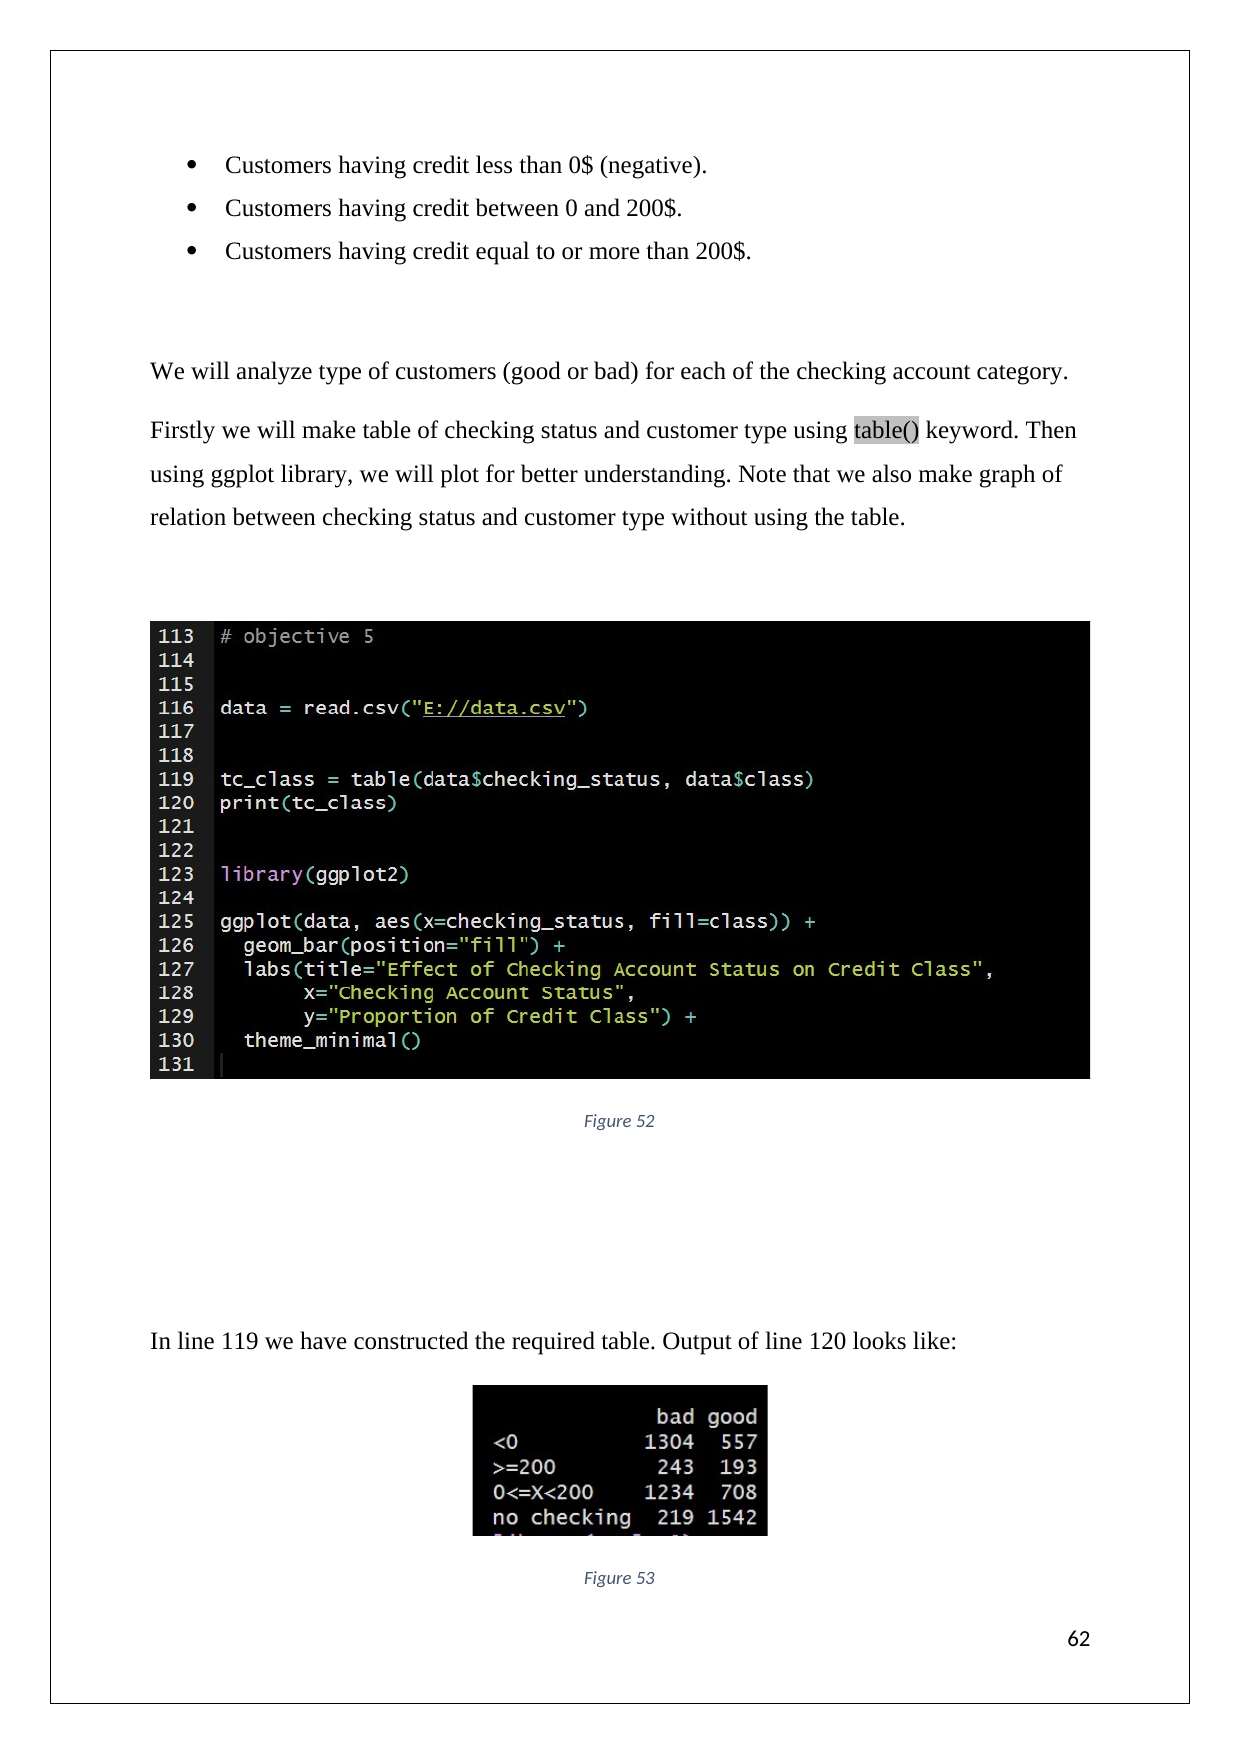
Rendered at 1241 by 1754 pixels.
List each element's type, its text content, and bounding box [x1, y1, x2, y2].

picture [472, 1385, 768, 1536]
text We will analyze type of customers (good or bad) for each of the checking account category. [150, 356, 1090, 384]
picture [150, 621, 1091, 1079]
text Figure 53 [150, 1566, 1090, 1589]
text In line 119 we have constructed the required table. Output of line 120 looks like: [150, 1326, 1090, 1355]
list Customers having credit equal to or more than 200$. [187, 236, 1090, 265]
list Customers having credit between 0 and 200$. [187, 193, 1090, 222]
list Customers having credit less than 0$ (negative). [187, 150, 1090, 179]
text Firstly we will make table of checking status and customer type using table() keyword. Then using ggplot library, we will plot for better understanding. Note that we also make graph of relation between checking status and customer type without using the table. [150, 416, 1090, 531]
text Figure 52 [150, 1110, 1090, 1133]
